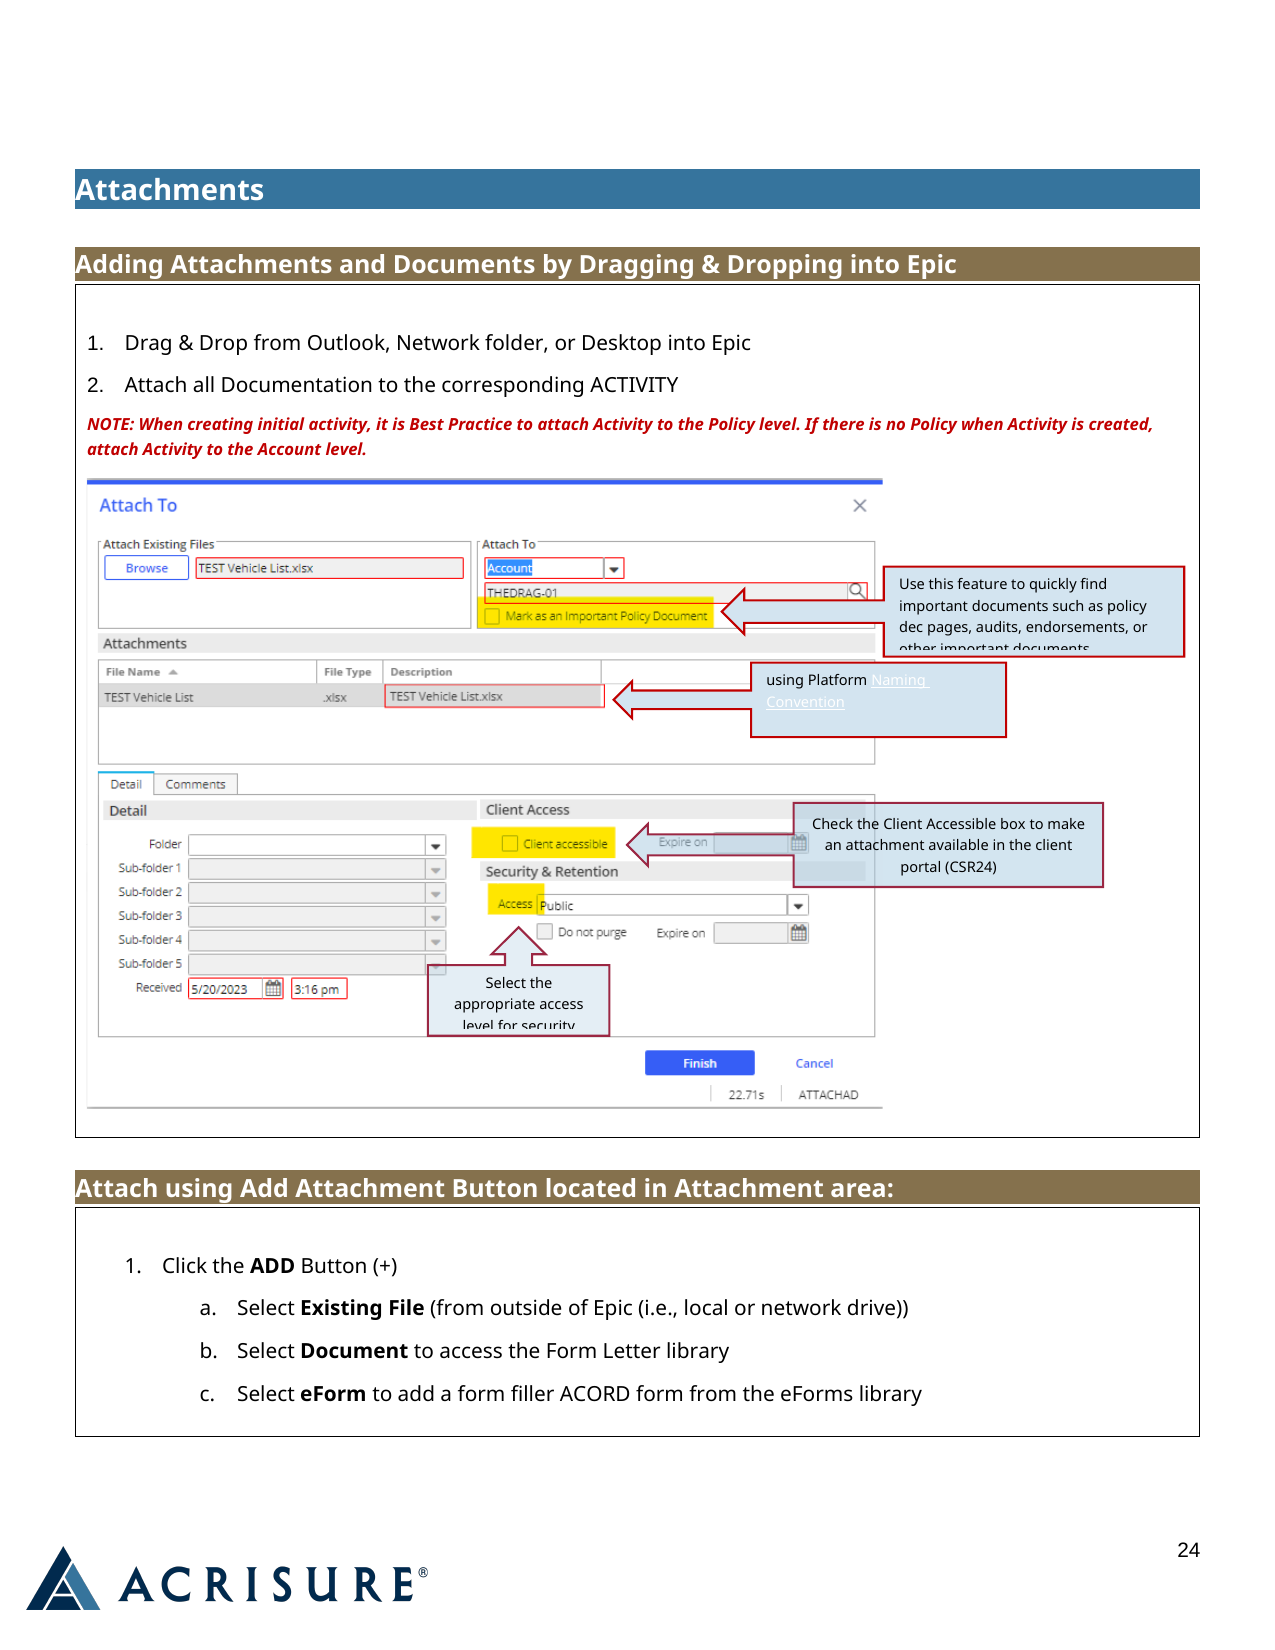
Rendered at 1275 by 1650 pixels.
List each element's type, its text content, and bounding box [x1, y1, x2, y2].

picture [86, 478, 883, 1109]
table_header Click the ADD Button (+) Select Existing File (from outside of Epic (i.e., local or network drive)) Select Document to access the Form Letter library Select eForm to add a form filler ACORD form from the eForms library [76, 1208, 1199, 1436]
picture [26, 1546, 428, 1610]
subtitle Attach using Add Attachment Button located in Attachment area: [75, 1170, 1200, 1204]
table_header Drag & Drop from Outlook, Network folder, or Desktop into Epic Attach all Documentation to the corresponding ACTIVITY NOTE: When creating initial activity, it is Best Practice to attach Activity to the Policy level. If there is no Policy when Activity is created, attach Activity to the Account level. [76, 285, 1199, 1137]
subtitle Adding Attachments and Documents by Dragging & Dropping into Epic [75, 247, 1200, 281]
subtitle Attachments [75, 169, 1200, 209]
